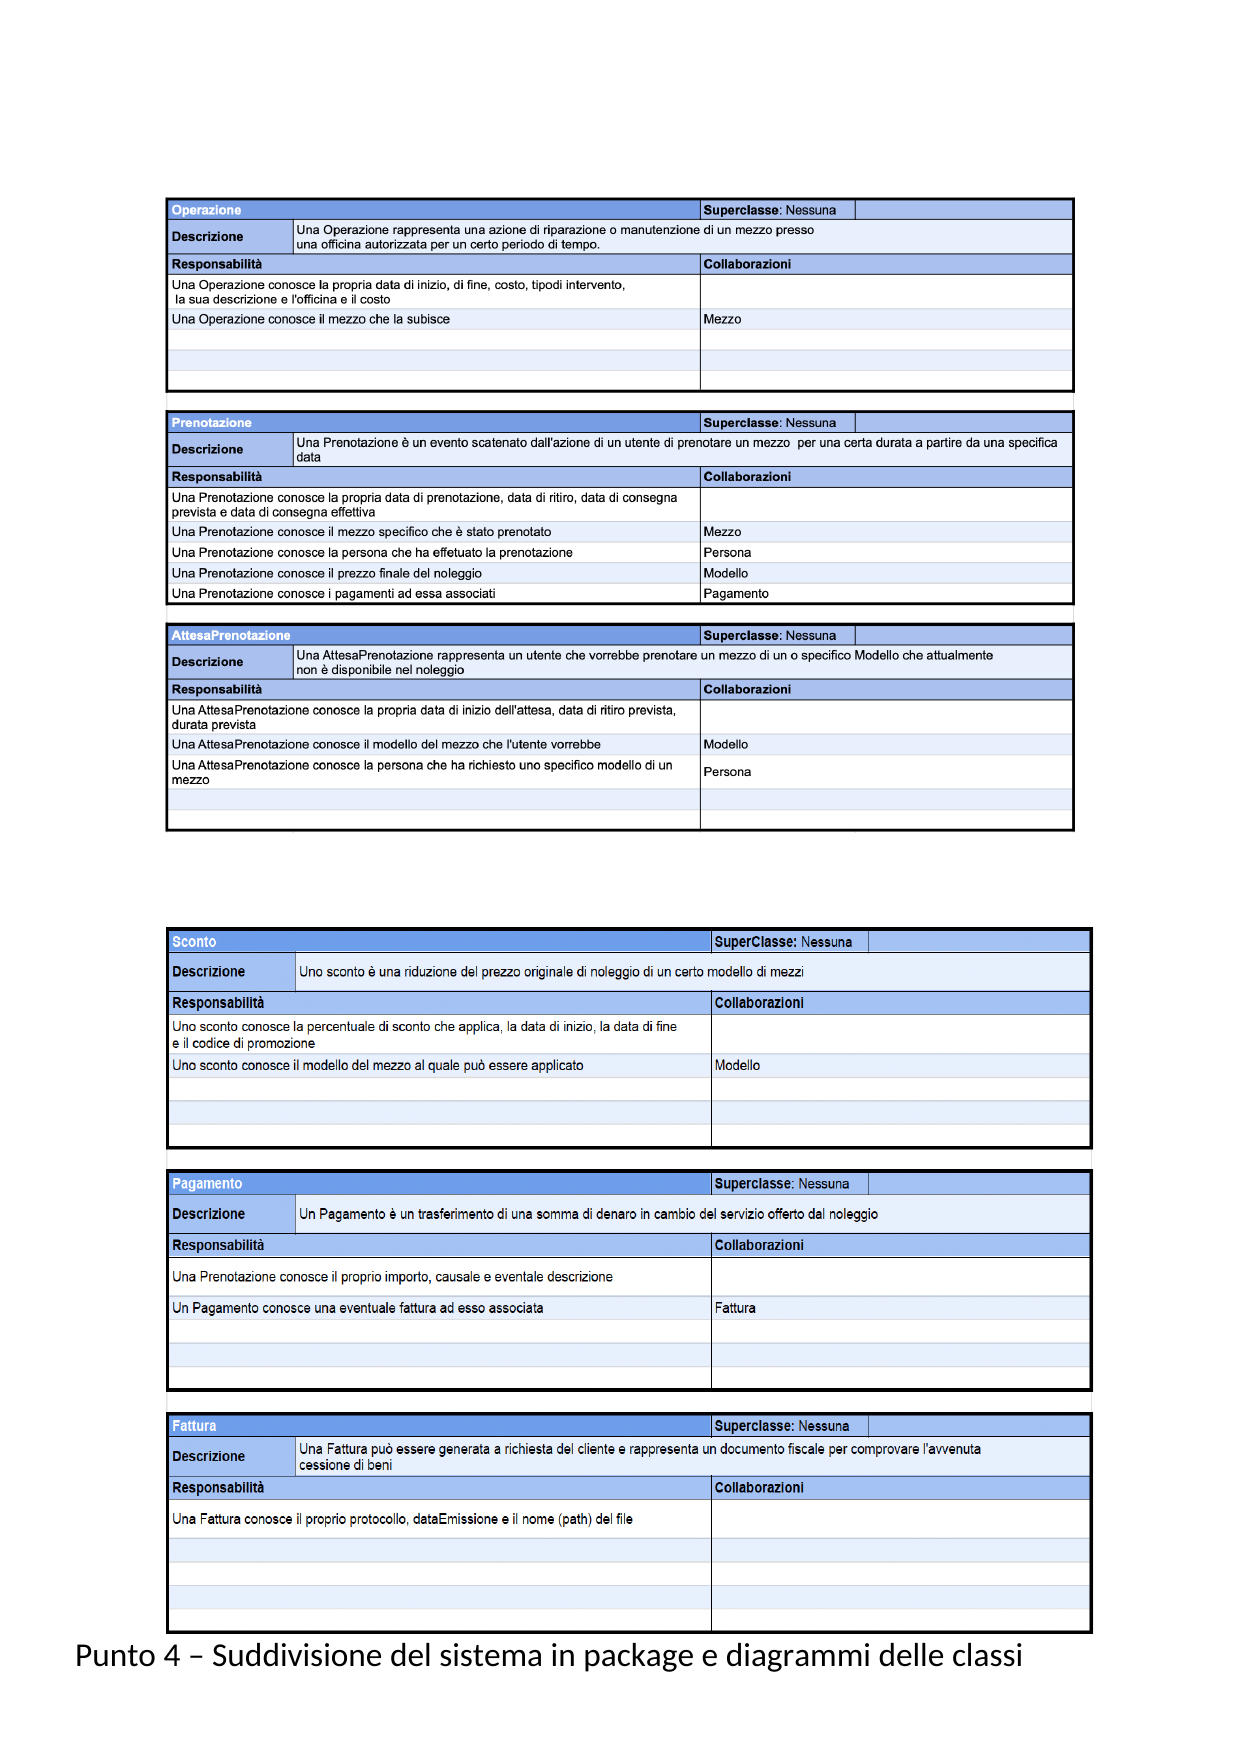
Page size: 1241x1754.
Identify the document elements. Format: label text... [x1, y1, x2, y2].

picture [163, 197, 1077, 833]
text Punto 4 – Suddivisione del sistema in package e diagrammi delle classi [75, 1230, 1165, 1675]
picture [166, 925, 1094, 1634]
